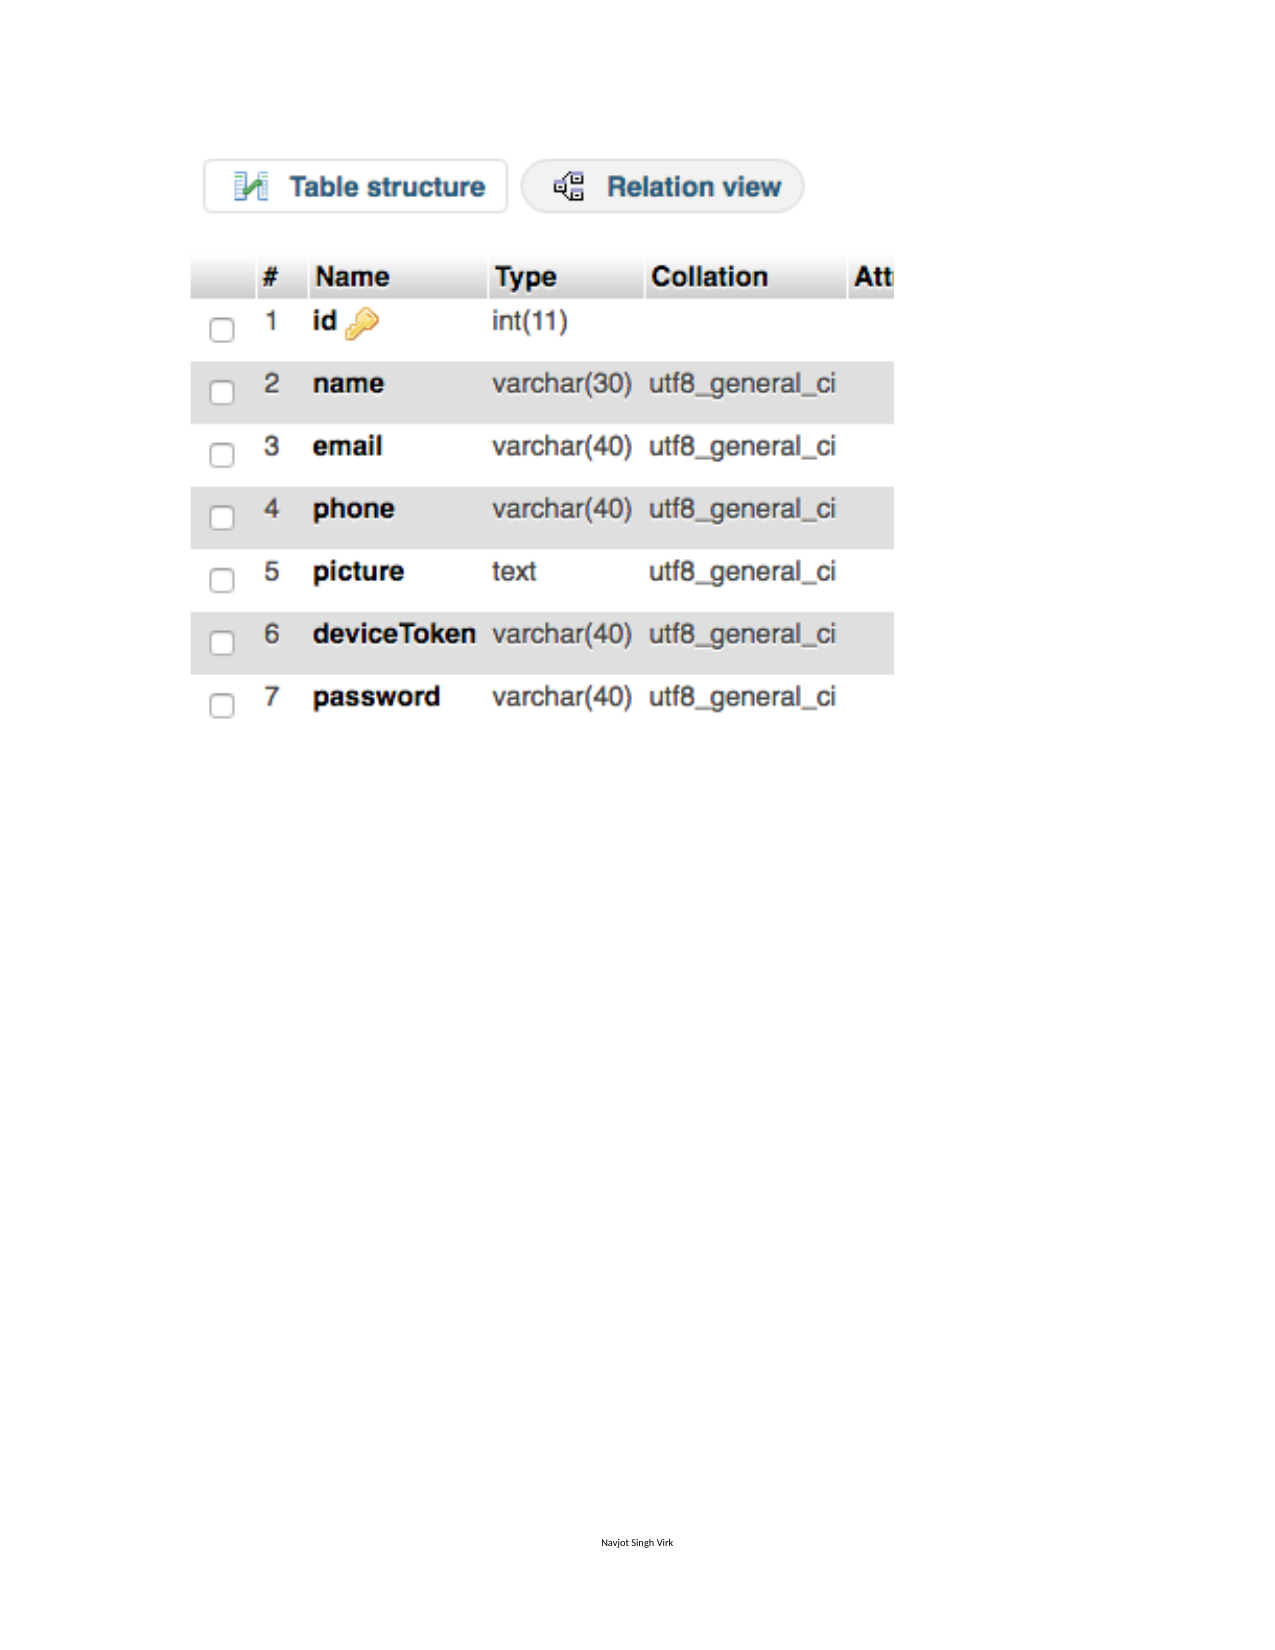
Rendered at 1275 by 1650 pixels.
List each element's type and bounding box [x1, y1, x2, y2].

picture [187, 150, 894, 746]
